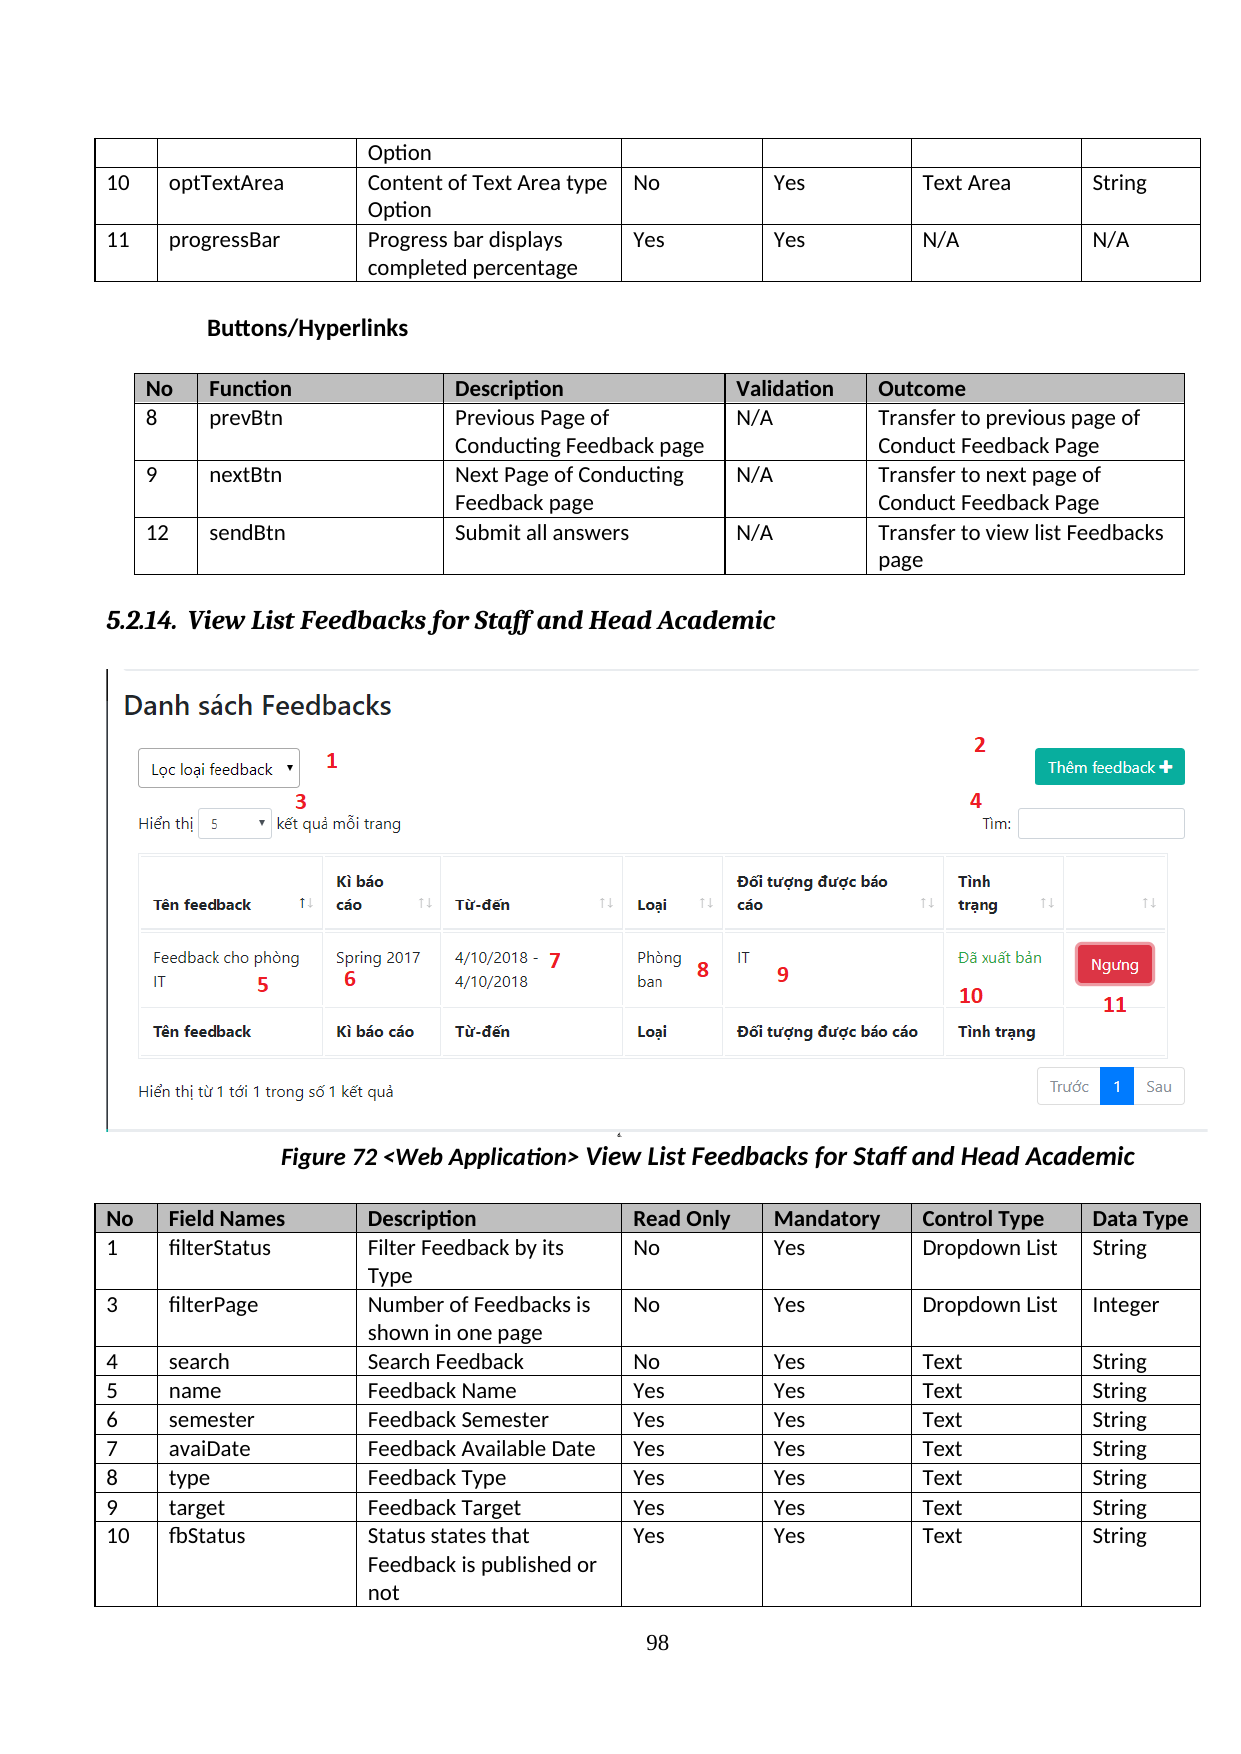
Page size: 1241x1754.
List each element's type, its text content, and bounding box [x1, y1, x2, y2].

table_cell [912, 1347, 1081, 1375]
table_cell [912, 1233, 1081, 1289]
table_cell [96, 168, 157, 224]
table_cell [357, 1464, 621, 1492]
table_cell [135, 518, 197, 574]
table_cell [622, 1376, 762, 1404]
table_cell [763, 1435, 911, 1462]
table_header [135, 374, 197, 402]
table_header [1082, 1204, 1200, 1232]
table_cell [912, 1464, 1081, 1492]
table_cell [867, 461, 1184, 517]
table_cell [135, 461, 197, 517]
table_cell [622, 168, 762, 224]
text Figure 72 <Web Application> View List Feedbacks for Staff and Head Academic [207, 1139, 1209, 1172]
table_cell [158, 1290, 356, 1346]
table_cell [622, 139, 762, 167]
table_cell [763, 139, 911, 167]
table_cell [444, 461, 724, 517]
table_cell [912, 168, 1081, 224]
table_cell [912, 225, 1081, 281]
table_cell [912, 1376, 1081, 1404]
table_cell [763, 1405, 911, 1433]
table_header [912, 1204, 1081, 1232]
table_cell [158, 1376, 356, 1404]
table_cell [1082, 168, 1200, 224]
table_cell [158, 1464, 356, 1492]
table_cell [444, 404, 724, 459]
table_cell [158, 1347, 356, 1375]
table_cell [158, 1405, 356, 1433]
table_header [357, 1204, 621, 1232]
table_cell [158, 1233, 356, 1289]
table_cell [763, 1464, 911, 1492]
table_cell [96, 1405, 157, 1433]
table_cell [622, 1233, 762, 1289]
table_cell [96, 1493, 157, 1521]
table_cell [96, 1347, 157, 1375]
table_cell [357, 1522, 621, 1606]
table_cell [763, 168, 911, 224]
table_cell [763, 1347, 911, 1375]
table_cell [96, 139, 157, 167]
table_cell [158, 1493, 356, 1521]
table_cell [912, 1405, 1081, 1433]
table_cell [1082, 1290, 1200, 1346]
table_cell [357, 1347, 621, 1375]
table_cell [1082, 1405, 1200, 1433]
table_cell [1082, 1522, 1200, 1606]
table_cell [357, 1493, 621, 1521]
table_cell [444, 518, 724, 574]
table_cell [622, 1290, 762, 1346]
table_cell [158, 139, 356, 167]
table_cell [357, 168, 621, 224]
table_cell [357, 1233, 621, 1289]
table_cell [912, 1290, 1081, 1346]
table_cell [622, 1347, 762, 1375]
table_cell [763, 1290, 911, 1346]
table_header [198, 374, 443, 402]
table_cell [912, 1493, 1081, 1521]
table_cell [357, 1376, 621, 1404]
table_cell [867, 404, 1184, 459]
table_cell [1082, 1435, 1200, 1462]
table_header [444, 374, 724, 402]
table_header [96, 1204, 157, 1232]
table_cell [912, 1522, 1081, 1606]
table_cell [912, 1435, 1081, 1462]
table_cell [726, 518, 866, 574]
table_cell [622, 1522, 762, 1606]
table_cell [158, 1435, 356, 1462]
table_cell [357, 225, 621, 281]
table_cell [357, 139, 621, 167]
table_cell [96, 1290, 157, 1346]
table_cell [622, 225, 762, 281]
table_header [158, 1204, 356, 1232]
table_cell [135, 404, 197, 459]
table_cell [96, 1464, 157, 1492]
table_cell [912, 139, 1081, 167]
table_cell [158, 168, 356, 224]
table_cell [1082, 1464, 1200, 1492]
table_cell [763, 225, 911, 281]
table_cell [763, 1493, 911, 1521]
text Buttons/Hyperlinks [207, 312, 1209, 343]
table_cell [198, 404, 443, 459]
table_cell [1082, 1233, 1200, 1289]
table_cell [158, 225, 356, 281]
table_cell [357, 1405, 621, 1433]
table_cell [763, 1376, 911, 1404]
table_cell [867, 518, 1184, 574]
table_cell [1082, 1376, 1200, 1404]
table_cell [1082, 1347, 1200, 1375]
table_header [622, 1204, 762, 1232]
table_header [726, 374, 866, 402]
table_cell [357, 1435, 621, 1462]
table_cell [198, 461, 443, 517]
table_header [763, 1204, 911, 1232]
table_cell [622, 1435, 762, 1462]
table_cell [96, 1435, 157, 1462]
list View List Feedbacks for Staff and Head Academic [106, 605, 1209, 636]
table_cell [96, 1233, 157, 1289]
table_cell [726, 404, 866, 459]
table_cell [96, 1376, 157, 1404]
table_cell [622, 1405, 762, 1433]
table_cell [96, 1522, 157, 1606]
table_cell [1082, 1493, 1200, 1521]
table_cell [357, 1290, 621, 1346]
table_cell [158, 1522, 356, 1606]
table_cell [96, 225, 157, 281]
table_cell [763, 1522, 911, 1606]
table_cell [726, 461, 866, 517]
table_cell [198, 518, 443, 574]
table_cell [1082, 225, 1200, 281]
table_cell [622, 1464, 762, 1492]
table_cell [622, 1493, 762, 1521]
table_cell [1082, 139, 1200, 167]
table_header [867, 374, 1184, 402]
picture [106, 669, 1208, 1132]
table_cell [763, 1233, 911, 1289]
